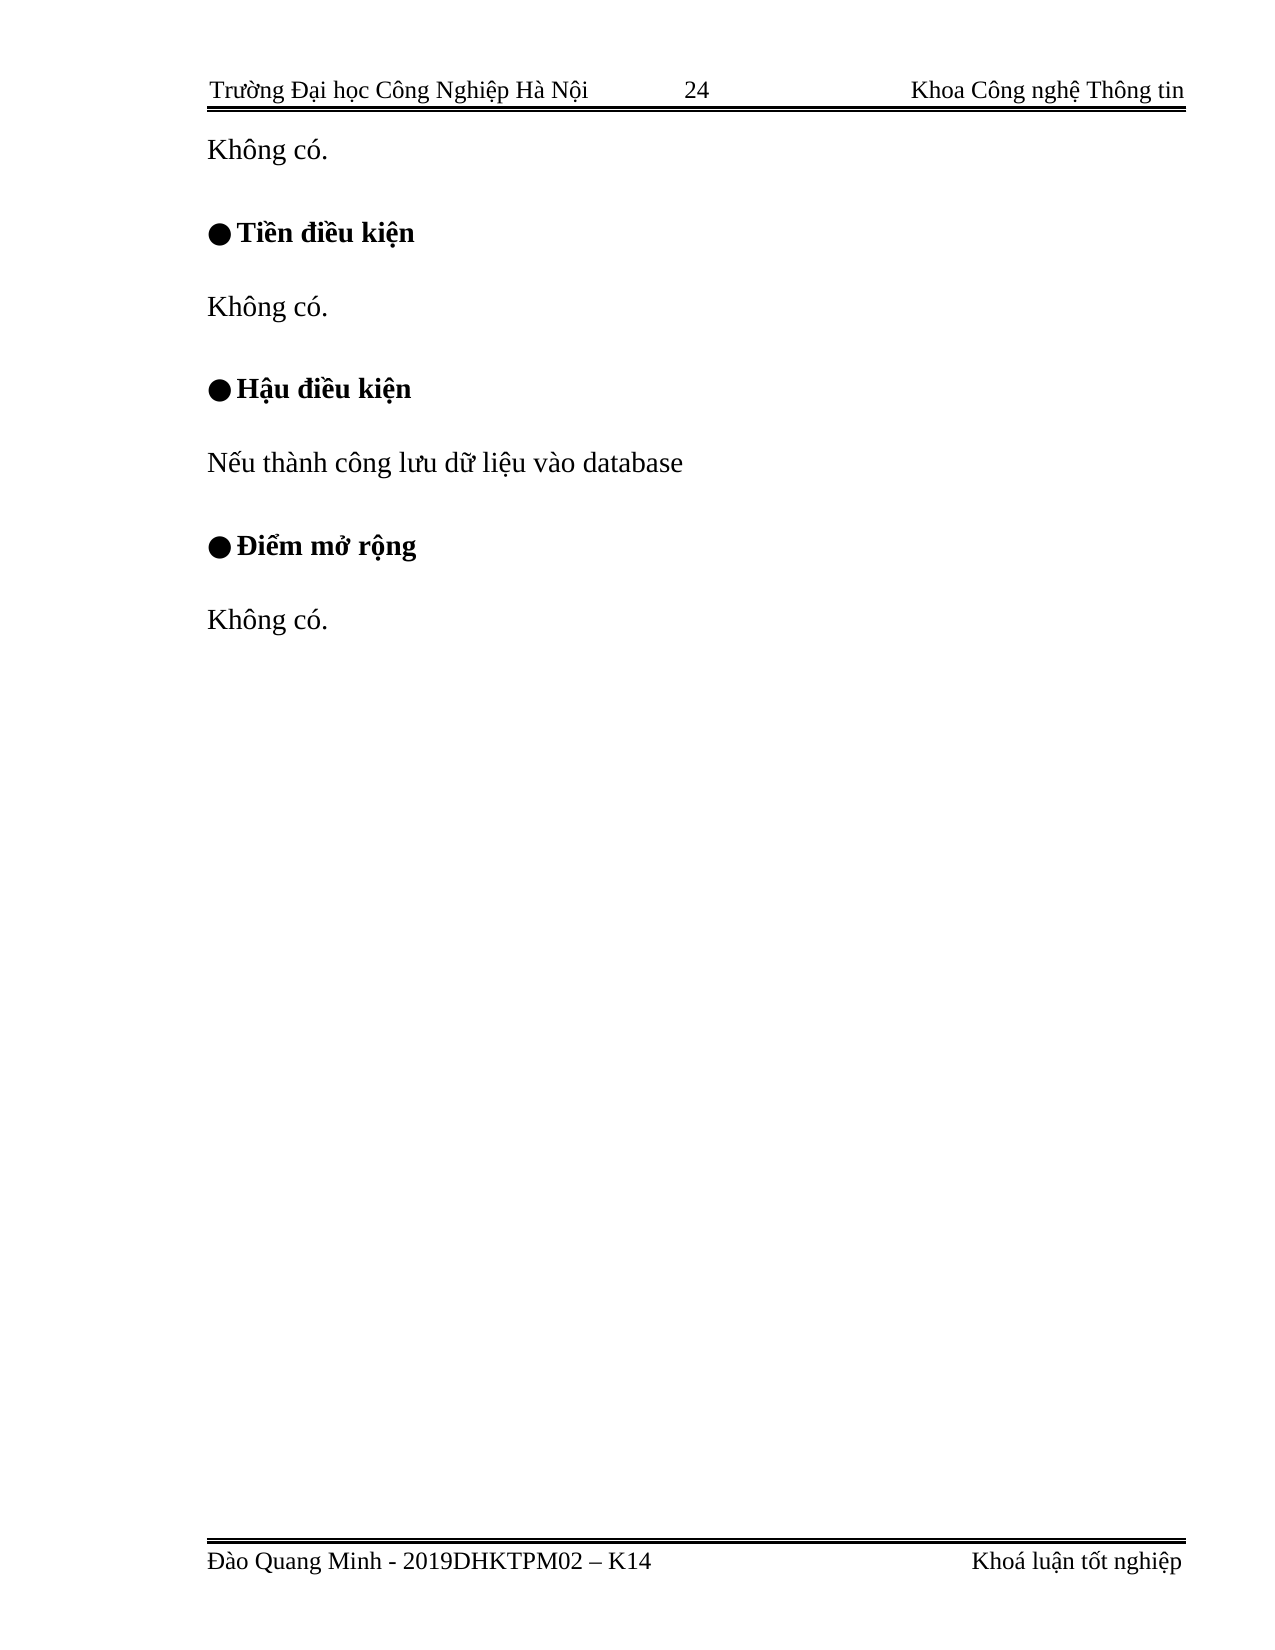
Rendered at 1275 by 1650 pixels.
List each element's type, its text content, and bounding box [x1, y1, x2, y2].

text Nếu thành công lưu dữ liệu vào database [207, 446, 1186, 479]
text Không có. [207, 289, 1186, 322]
list Tiền điều kiện [207, 199, 1186, 259]
list Điểm mở rộng [207, 512, 1186, 572]
text Không có. [207, 132, 1186, 166]
text Không có. [207, 602, 1186, 636]
list Hậu điều kiện [207, 356, 1186, 416]
